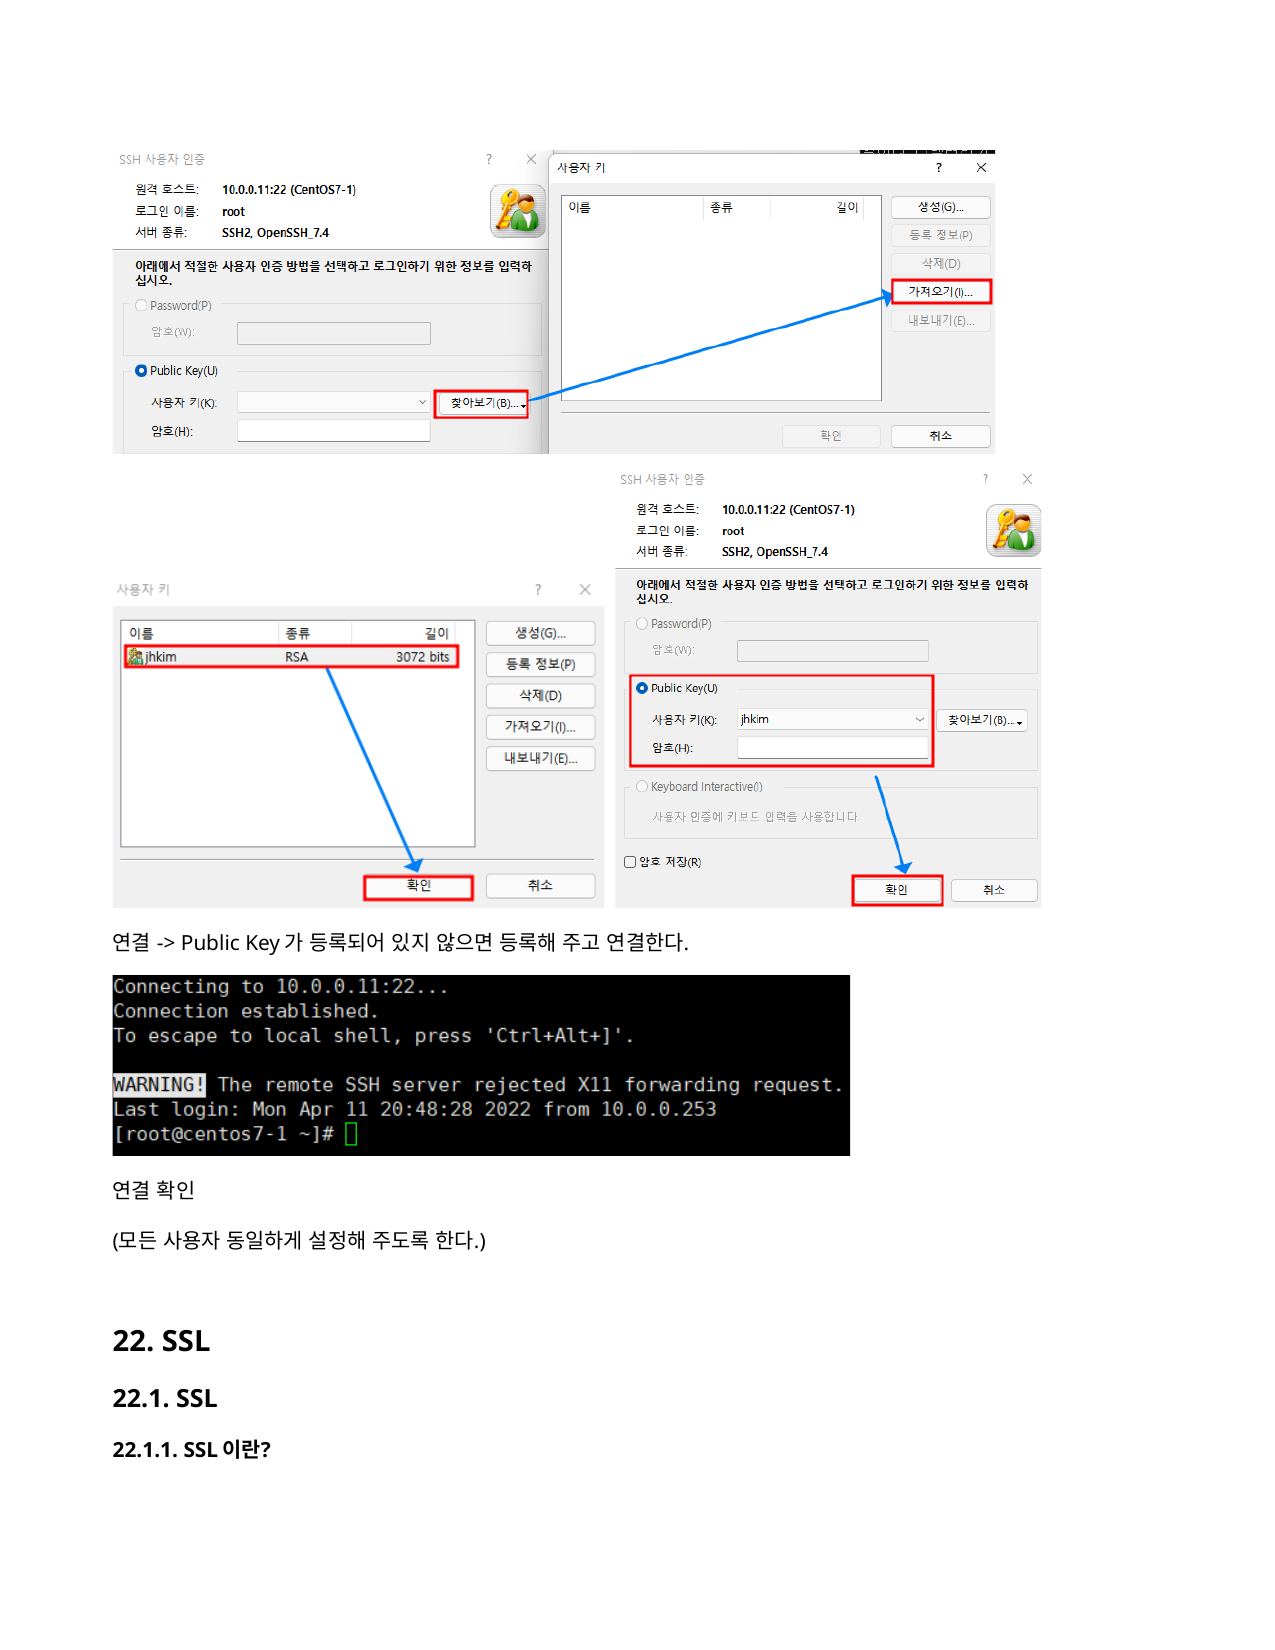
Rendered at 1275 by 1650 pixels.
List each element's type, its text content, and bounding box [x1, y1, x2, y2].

picture [112, 975, 851, 1156]
picture [112, 578, 605, 908]
text 연결 -> Public Key가 등록되어 있지 않으면 등록해 주고 연결한다. [112, 926, 1162, 957]
text 22.1.1. SSL이란? [112, 1434, 1162, 1464]
picture [615, 472, 1042, 908]
subtitle 22. SSL [112, 1321, 1162, 1360]
subtitle 22.1. SSL [112, 1380, 1162, 1414]
picture [112, 150, 996, 454]
text 연결 확인 [112, 1175, 1162, 1205]
text (모든 사용자 동일하게 설정해 주도록 한다.) [112, 1224, 1162, 1254]
